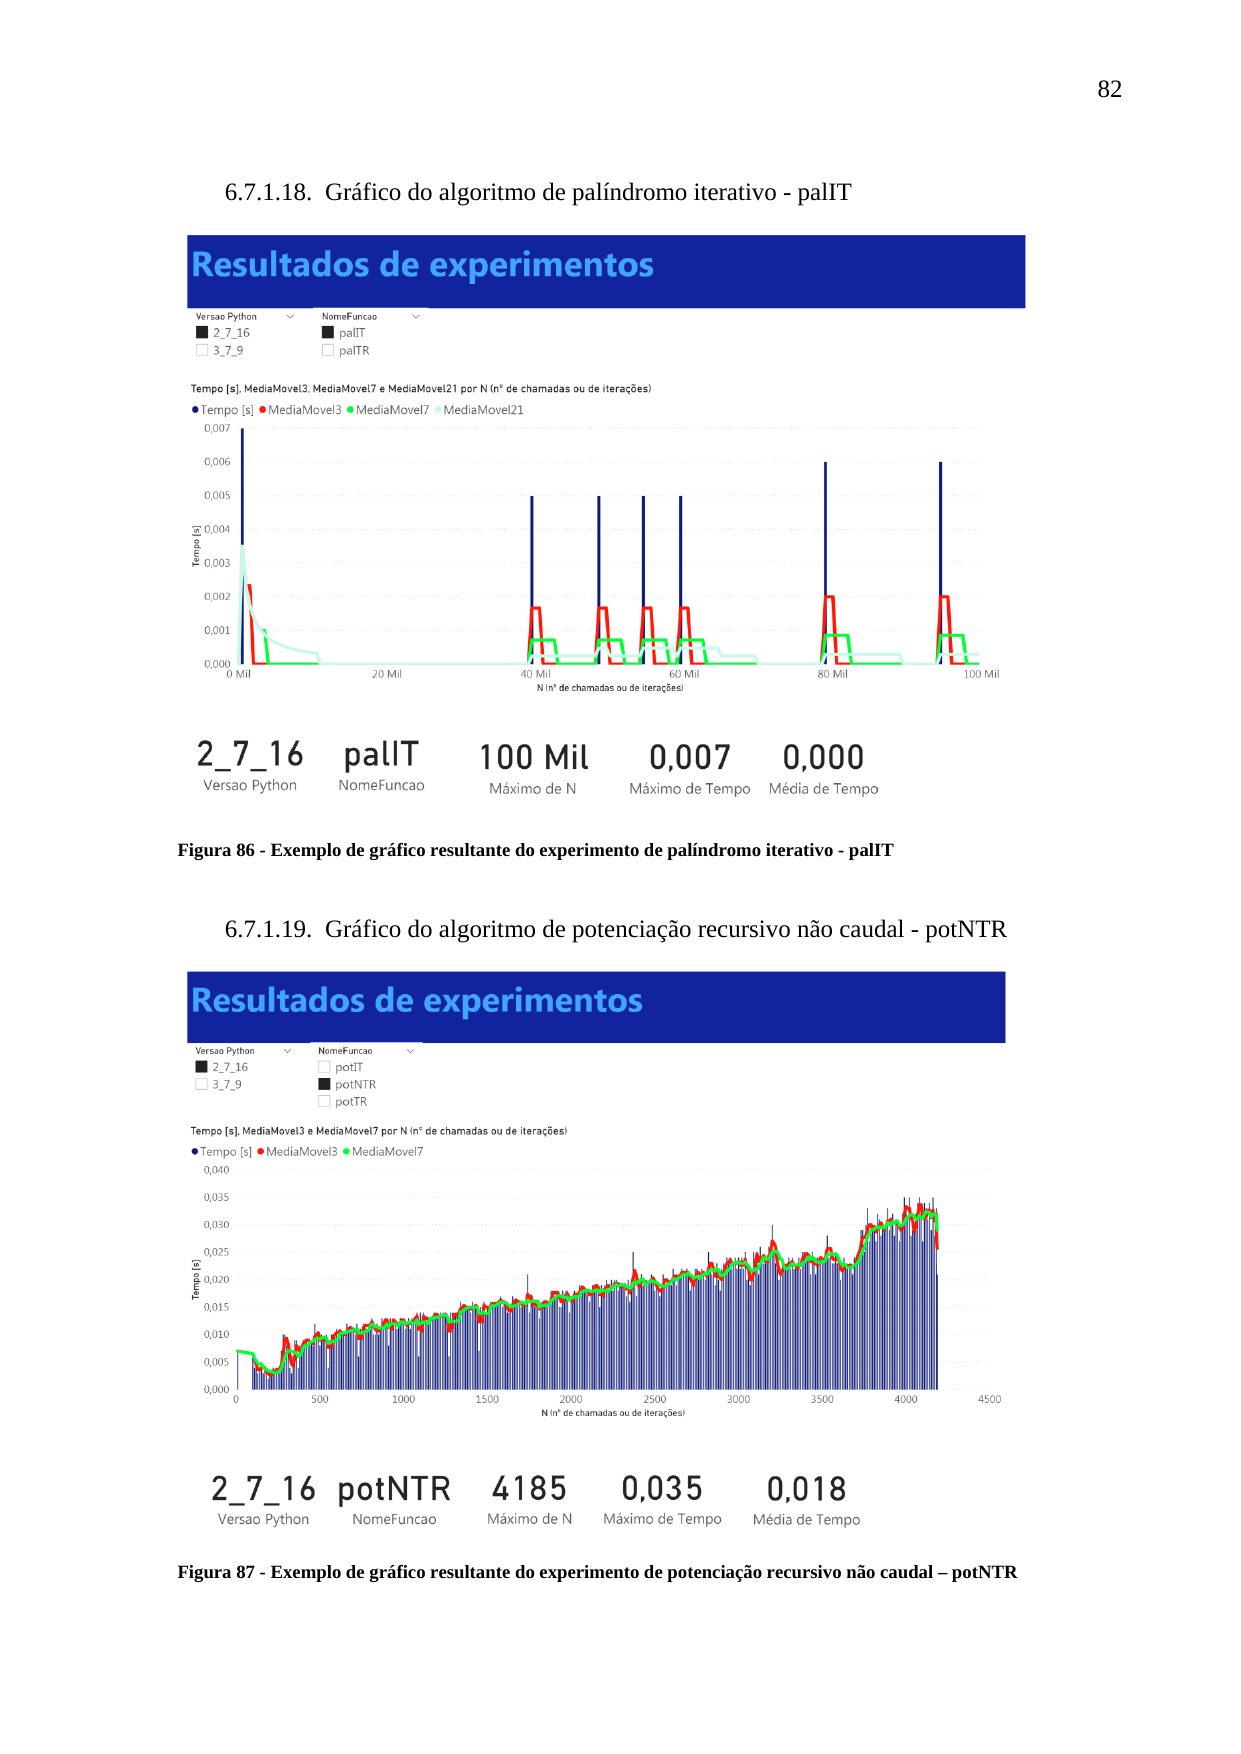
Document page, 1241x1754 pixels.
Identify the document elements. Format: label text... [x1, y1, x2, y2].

text Gráfico do algoritmo de palíndromo iterativo - palIT [224, 177, 1122, 206]
text Figura 87 - Exemplo de gráfico resultante do experimento de potenciação recursivo não caudal – potNTR [177, 1561, 1122, 1583]
text Figura 86 - Exemplo de gráfico resultante do experimento de palíndromo iterativo - palIT [177, 838, 1122, 860]
picture [177, 218, 1035, 839]
picture [177, 955, 1015, 1561]
text Gráfico do algoritmo de potenciação recursivo não caudal - potNTR [224, 914, 1122, 943]
